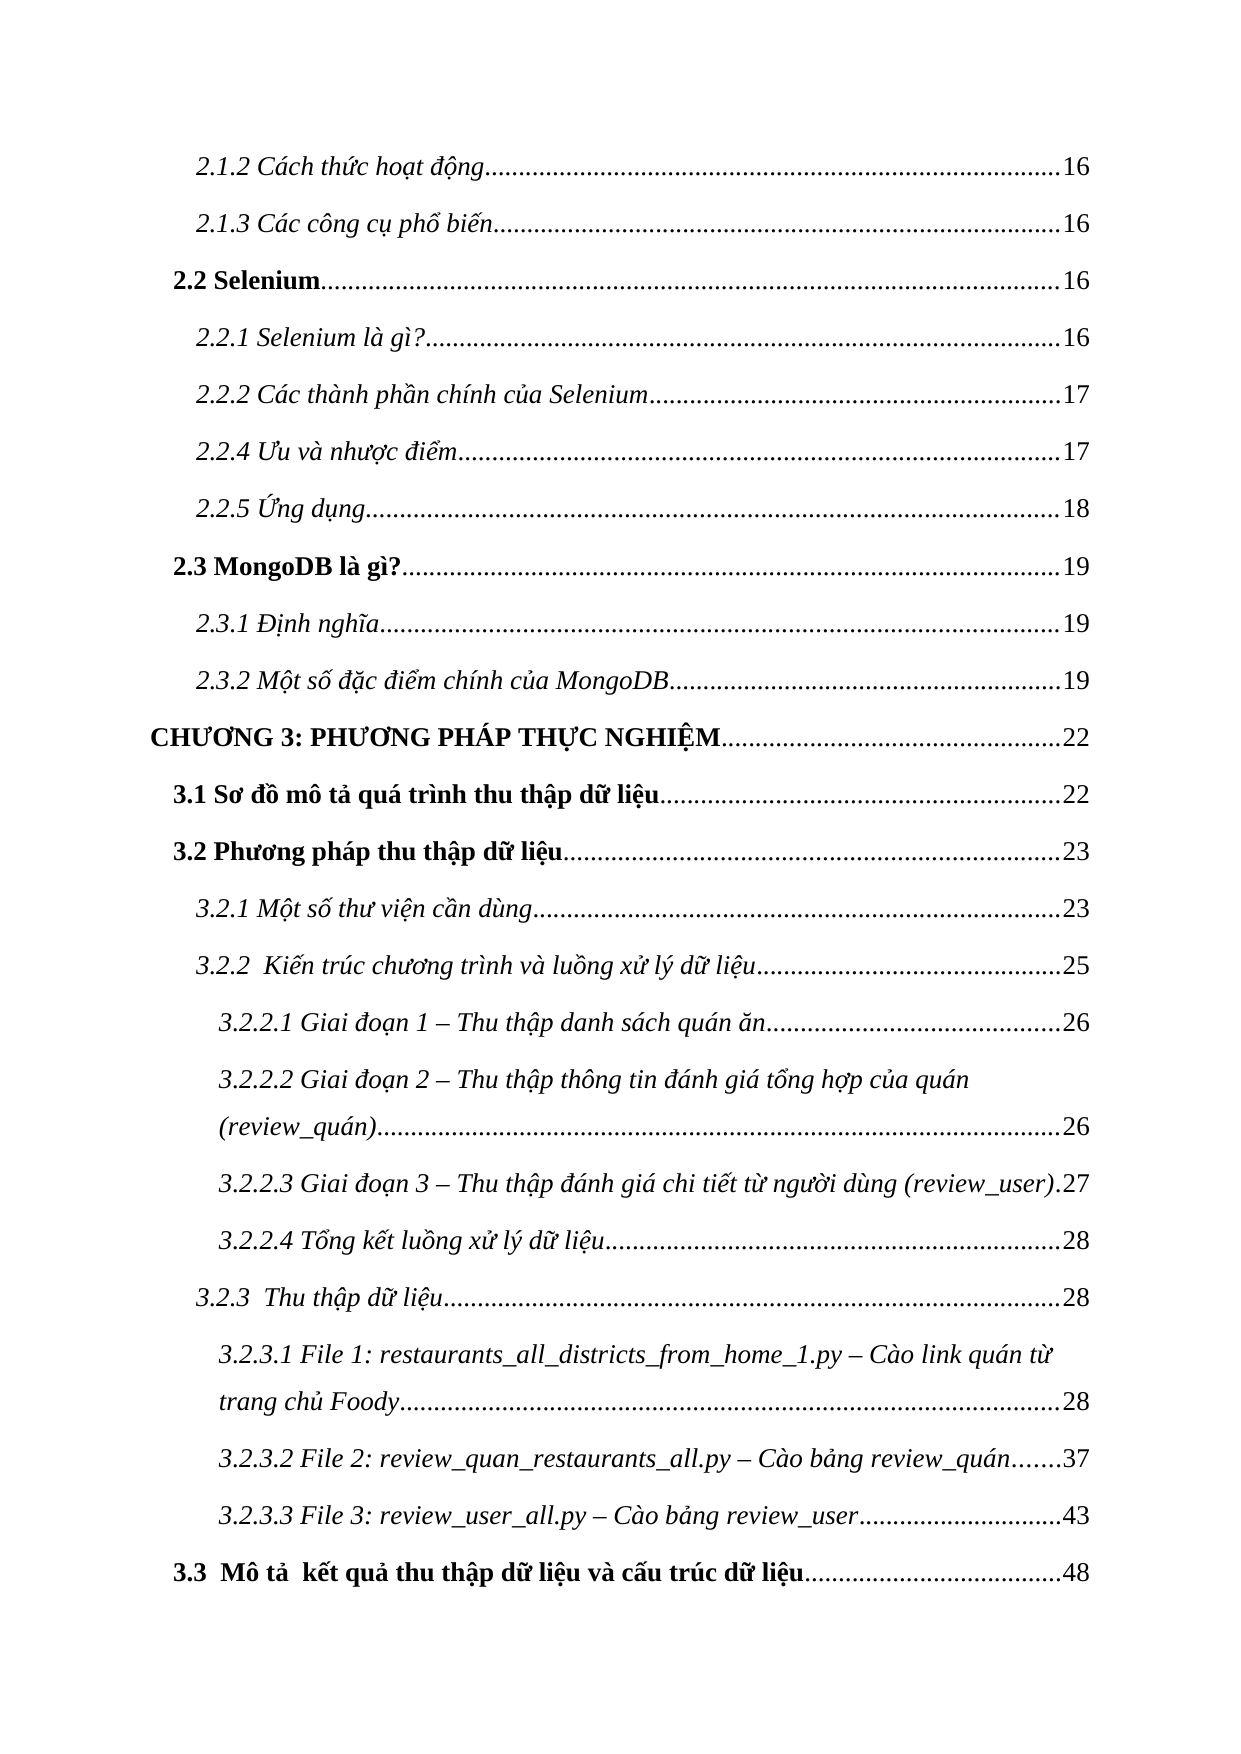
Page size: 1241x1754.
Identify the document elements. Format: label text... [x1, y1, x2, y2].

text 2.3 MongoDB là gì? 19 [173, 549, 1090, 581]
text 3.2.3.1 File 1: restaurants_all_districts_from_home_1.py – Cào link quán từ trang chủ Foody 28 [219, 1338, 1090, 1416]
text 3.2.2 Kiến trúc chương trình và luồng xử lý dữ liệu 25 [196, 949, 1090, 980]
text 3.2.3 Thu thập dữ liệu 28 [196, 1281, 1090, 1312]
text 2.2.2 Các thành phần chính của Selenium 17 [196, 378, 1090, 409]
text 2.2 Selenium 16 [173, 264, 1090, 295]
text 3.2.3.2 File 2: review_quan_restaurants_all.py – Cào bảng review_quán 37 [219, 1442, 1090, 1473]
text 3.2.3.3 File 3: review_user_all.py – Cào bảng review_user 43 [219, 1499, 1090, 1530]
text 3.3 Mô tả kết quả thu thập dữ liệu và cấu trúc dữ liệu 48 [173, 1556, 1090, 1587]
text 3.2.2.3 Giai đoạn 3 – Thu thập đánh giá chi tiết từ người dùng (review_user) 27 [219, 1167, 1090, 1198]
text 3.2 Phương pháp thu thập dữ liệu 23 [173, 835, 1090, 866]
text 2.1.2 Cách thức hoạt động 16 [196, 150, 1090, 181]
text 3.1 Sơ đồ mô tả quá trình thu thập dữ liệu 22 [173, 778, 1090, 809]
text 2.2.1 Selenium là gì? 16 [196, 321, 1090, 352]
text 3.2.2.4 Tổng kết luồng xử lý dữ liệu 28 [219, 1224, 1090, 1255]
text 3.2.2.2 Giai đoạn 2 – Thu thập thông tin đánh giá tổng hợp của quán (review_quán) 26 [219, 1063, 1090, 1141]
text 3.2.2.1 Giai đoạn 1 – Thu thập danh sách quán ăn 26 [219, 1006, 1090, 1037]
text 2.2.4 Ưu và nhược điểm 17 [458, 435, 1090, 467]
text 2.2.5 Ứng dụng 18 [196, 492, 1090, 524]
text 3.2.1 Một số thư viện cần dùng 23 [196, 892, 1090, 923]
text 2.3.1 Định nghĩa 19 [379, 607, 1090, 638]
text 2.1.3 Các công cụ phổ biến 16 [196, 207, 1090, 238]
text CHƯƠNG 3: PHƯƠNG PHÁP THỰC NGHIỆM 22 [150, 721, 1090, 752]
text 2.3.2 Một số đặc điểm chính của MongoDB 19 [669, 664, 1090, 695]
